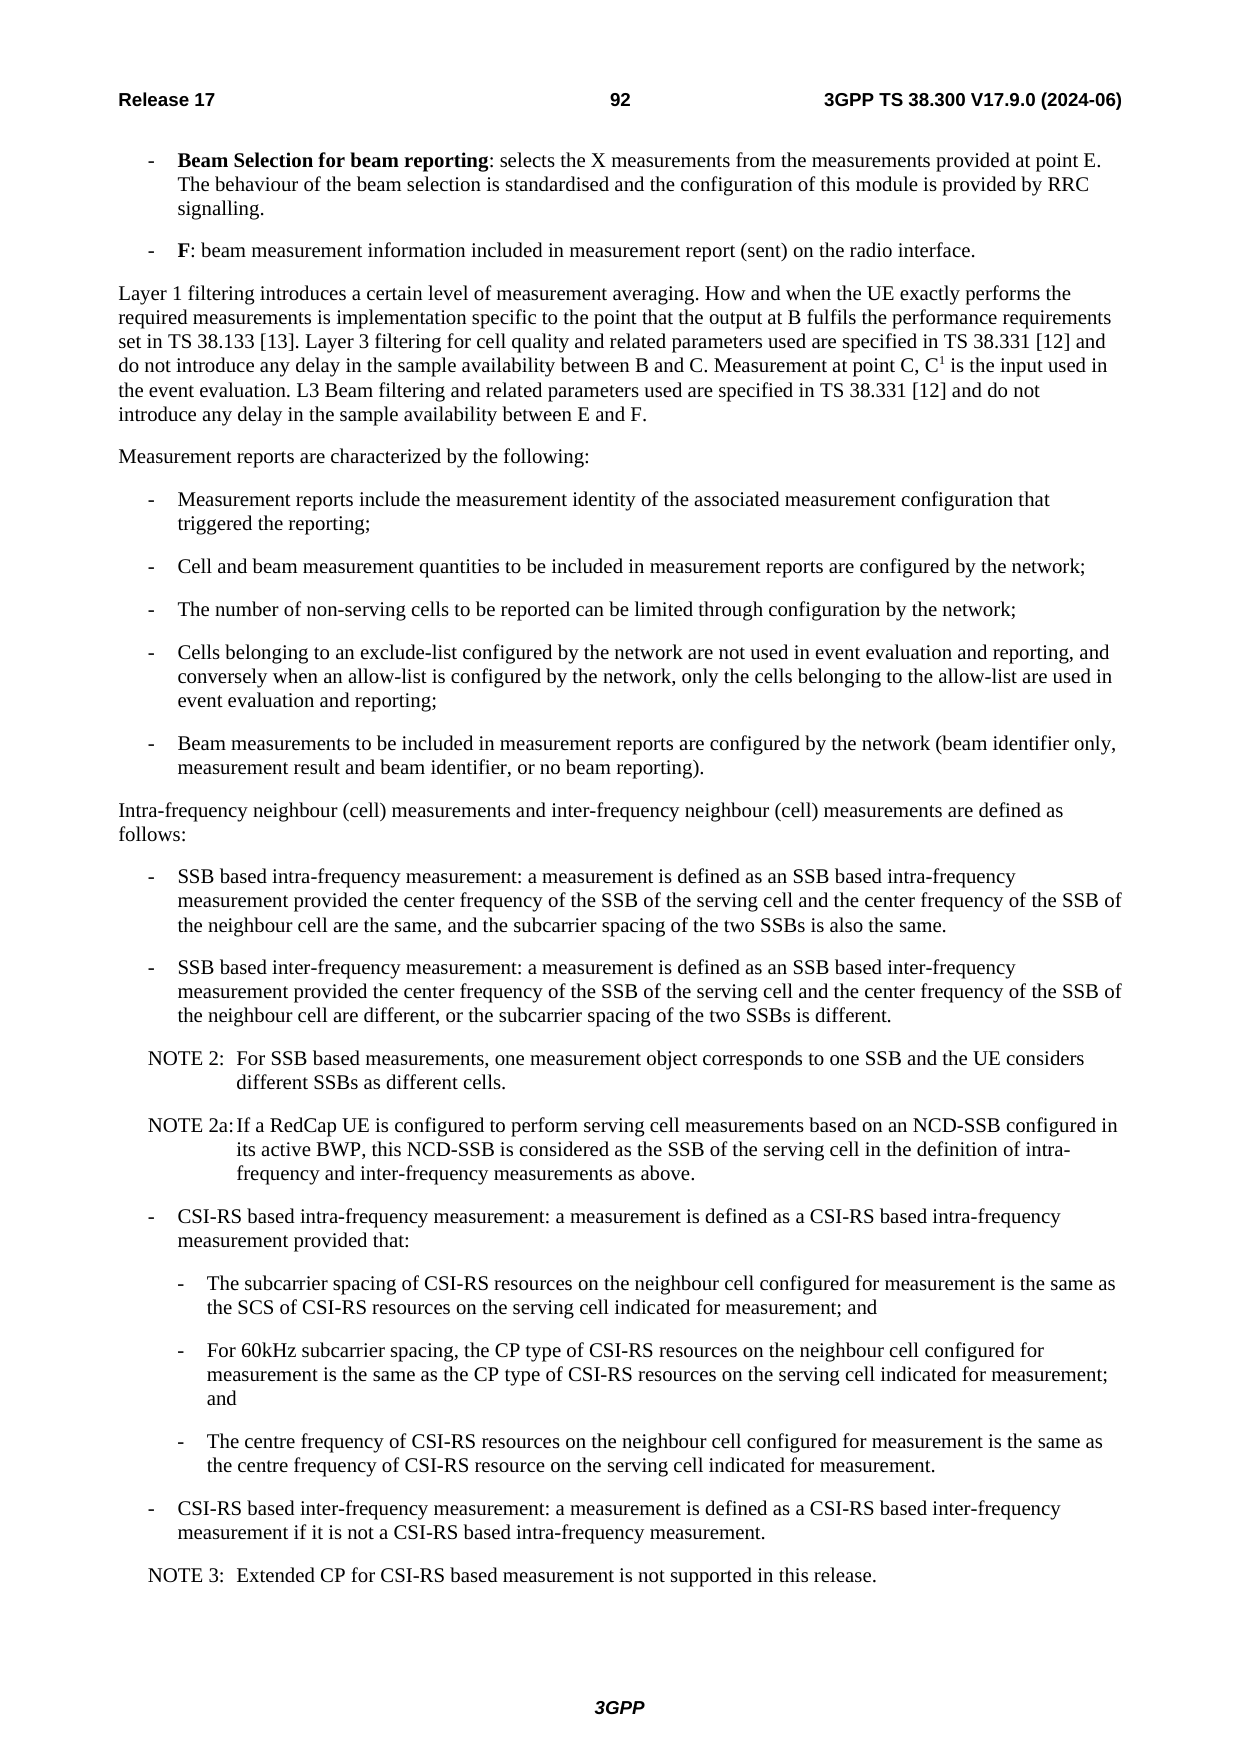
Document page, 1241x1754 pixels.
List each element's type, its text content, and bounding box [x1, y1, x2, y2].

text - Beam measurements to be included in measurement reports are configured by the network (beam identifier only, measurement result and beam identifier, or no beam reporting). [148, 731, 1122, 779]
text - The number of non-serving cells to be reported can be limited through configuration by the network; [148, 597, 1122, 621]
text Measurement reports are characterized by the following: [118, 444, 1122, 468]
text - CSI-RS based intra-frequency measurement: a measurement is defined as a CSI-RS based intra-frequency measurement provided that: [148, 1204, 1122, 1252]
text - The centre frequency of CSI-RS resources on the neighbour cell configured for measurement is the same as the centre frequency of CSI-RS resource on the serving cell indicated for measurement. [177, 1429, 1122, 1477]
text NOTE 3: Extended CP for CSI-RS based measurement is not supported in this release. [148, 1562, 1122, 1587]
text - The subcarrier spacing of CSI-RS resources on the neighbour cell configured for measurement is the same as the SCS of CSI-RS resources on the serving cell indicated for measurement; and [177, 1271, 1122, 1319]
text Intra-frequency neighbour (cell) measurements and inter-frequency neighbour (cell) measurements are defined as follows: [118, 797, 1122, 846]
text - SSB based intra-frequency measurement: a measurement is defined as an SSB based intra-frequency measurement provided the center frequency of the SSB of the serving cell and the center frequency of the SSB of the neighbour cell are the same, and the subcarrier spacing of the two SSBs is also the same. [148, 864, 1122, 937]
text - Beam Selection for beam reporting: selects the X measurements from the measurements provided at point E. The behaviour of the beam selection is standardised and the configuration of this module is provided by RRC signalling. [148, 147, 1122, 220]
text NOTE 2a: If a RedCap UE is configured to perform serving cell measurements based on an NCD-SSB configured in its active BWP, this NCD-SSB is considered as the SSB of the serving cell in the definition of intra-frequency and inter-frequency measurements as above. [148, 1113, 1122, 1185]
text - Measurement reports include the measurement identity of the associated measurement configuration that triggered the reporting; [148, 487, 1122, 535]
text - Cells belonging to an exclude-list configured by the network are not used in event evaluation and reporting, and conversely when an allow-list is configured by the network, only the cells belonging to the allow-list are used in event evaluation and reporting; [148, 640, 1122, 712]
text - CSI-RS based inter-frequency measurement: a measurement is defined as a CSI-RS based inter-frequency measurement if it is not a CSI-RS based intra-frequency measurement. [148, 1496, 1122, 1544]
text - SSB based inter-frequency measurement: a measurement is defined as an SSB based inter-frequency measurement provided the center frequency of the SSB of the serving cell and the center frequency of the SSB of the neighbour cell are different, or the subcarrier spacing of the two SSBs is different. [148, 955, 1122, 1027]
text - For 60kHz subcarrier spacing, the CP type of CSI-RS resources on the neighbour cell configured for measurement is the same as the CP type of CSI-RS resources on the serving cell indicated for measurement; and [177, 1338, 1122, 1410]
text NOTE 2: For SSB based measurements, one measurement object corresponds to one SSB and the UE considers different SSBs as different cells. [148, 1046, 1122, 1094]
text - F: beam measurement information included in measurement report (sent) on the radio interface. [148, 238, 1122, 262]
text Layer 1 filtering introduces a certain level of measurement averaging. How and when the UE exactly performs the required measurements is implementation specific to the point that the output at B fulfils the performance requirements set in TS 38.133 [13]. Layer 3 filtering for cell quality and related parameters used are specified in TS 38.331 [12] and do not introduce any delay in the sample availability between B and C. Measurement at point C, C1 is the input used in the event evaluation. L3 Beam filtering and related parameters used are specified in TS 38.331 [12] and do not introduce any delay in the sample availability between E and F. [118, 281, 1122, 426]
text - Cell and beam measurement quantities to be included in measurement reports are configured by the network; [148, 554, 1122, 578]
